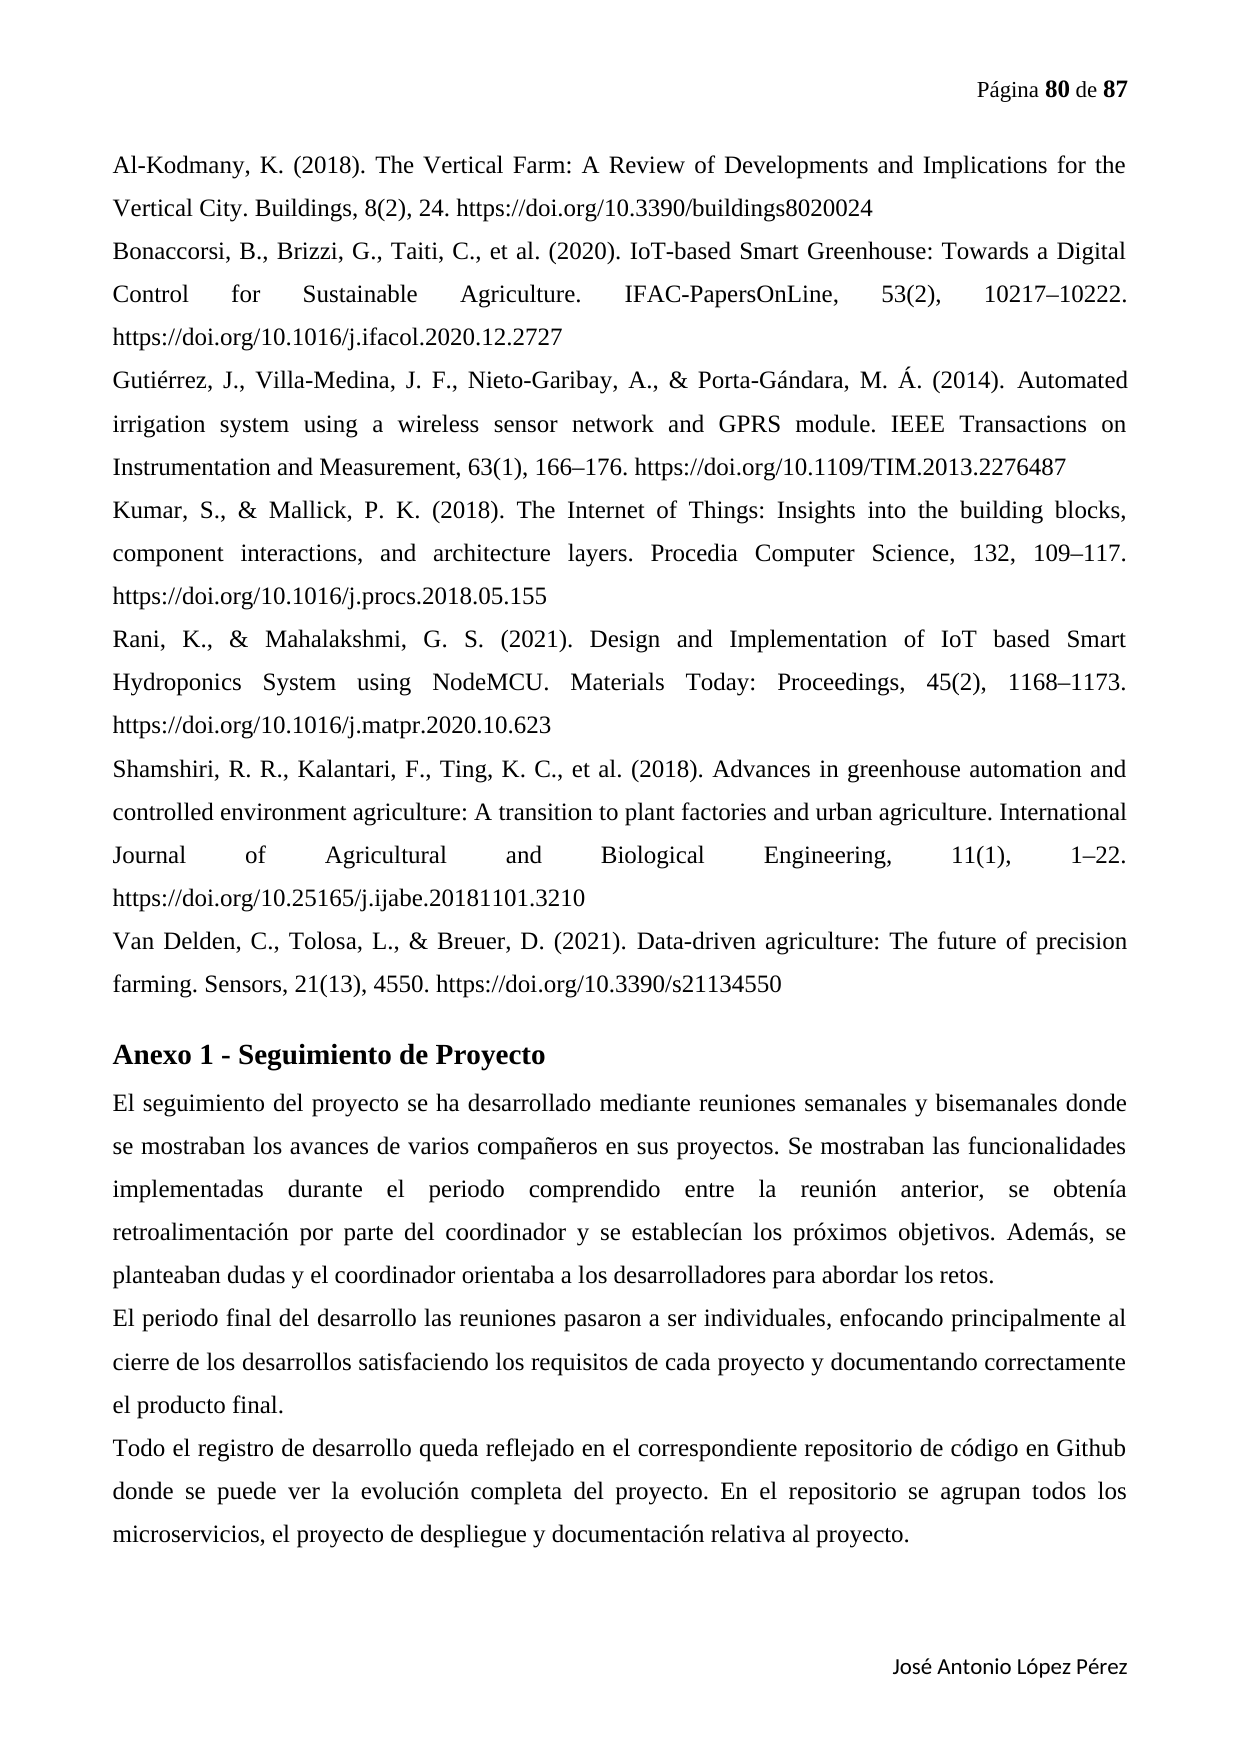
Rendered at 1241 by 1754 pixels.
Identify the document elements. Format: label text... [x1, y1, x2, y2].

text El periodo final del desarrollo las reuniones pasaron a ser individuales, enfocando principalmente al cierre de los desarrollos satisfaciendo los requisitos de cada proyecto y documentando correctamente el producto final. [112, 1303, 1128, 1418]
text Todo el registro de desarrollo queda reflejado en el correspondiente repositorio de código en Github donde se puede ver la evolución completa del proyecto. En el repositorio se agrupan todos los microservicios, el proyecto de despliegue y documentación relativa al proyecto. [112, 1433, 1128, 1548]
text Kumar, S., & Mallick, P. K. (2018). The Internet of Things: Insights into the building blocks, component interactions, and architecture layers. Procedia Computer Science, 132, 109–117. https://doi.org/10.1016/j.procs.2018.05.155 [112, 495, 1128, 610]
subtitle Anexo 1 - Seguimiento de Proyecto [112, 1037, 1128, 1071]
text Rani, K., & Mahalakshmi, G. S. (2021). Design and Implementation of IoT based Smart Hydroponics System using NodeMCU. Materials Today: Proceedings, 45(2), 1168–1173. https://doi.org/10.1016/j.matpr.2020.10.623 [112, 624, 1128, 739]
text Bonaccorsi, B., Brizzi, G., Taiti, C., et al. (2020). IoT-based Smart Greenhouse: Towards a Digital Control for Sustainable Agriculture. IFAC-PapersOnLine, 53(2), 10217–10222. https://doi.org/10.1016/j.ifacol.2020.12.2727 [112, 236, 1128, 351]
text El seguimiento del proyecto se ha desarrollado mediante reuniones semanales y bisemanales donde se mostraban los avances de varios compañeros en sus proyectos. Se mostraban las funcionalidades implementadas durante el periodo comprendido entre la reunión anterior, se obtenía retroalimentación por parte del coordinador y se establecían los próximos objetivos. Además, se planteaban dudas y el coordinador orientaba a los desarrolladores para abordar los retos. [112, 1088, 1128, 1289]
text Van Delden, C., Tolosa, L., & Breuer, D. (2021). Data-driven agriculture: The future of precision farming. Sensors, 21(13), 4550. https://doi.org/10.3390/s21134550 [112, 926, 1128, 998]
text Al-Kodmany, K. (2018). The Vertical Farm: A Review of Developments and Implications for the Vertical City. Buildings, 8(2), 24. https://doi.org/10.3390/buildings8020024 [112, 150, 1128, 222]
text Gutiérrez, J., Villa-Medina, J. F., Nieto-Garibay, A., & Porta-Gándara, M. Á. (2014). Automated irrigation system using a wireless sensor network and GPRS module. IEEE Transactions on Instrumentation and Measurement, 63(1), 166–176. https://doi.org/10.1109/TIM.2013.2276487 [112, 366, 1128, 481]
text Shamshiri, R. R., Kalantari, F., Ting, K. C., et al. (2018). Advances in greenhouse automation and controlled environment agriculture: A transition to plant factories and urban agriculture. International Journal of Agricultural and Biological Engineering, 11(1), 1–22. https://doi.org/10.25165/j.ijabe.20181101.3210 [112, 754, 1128, 912]
